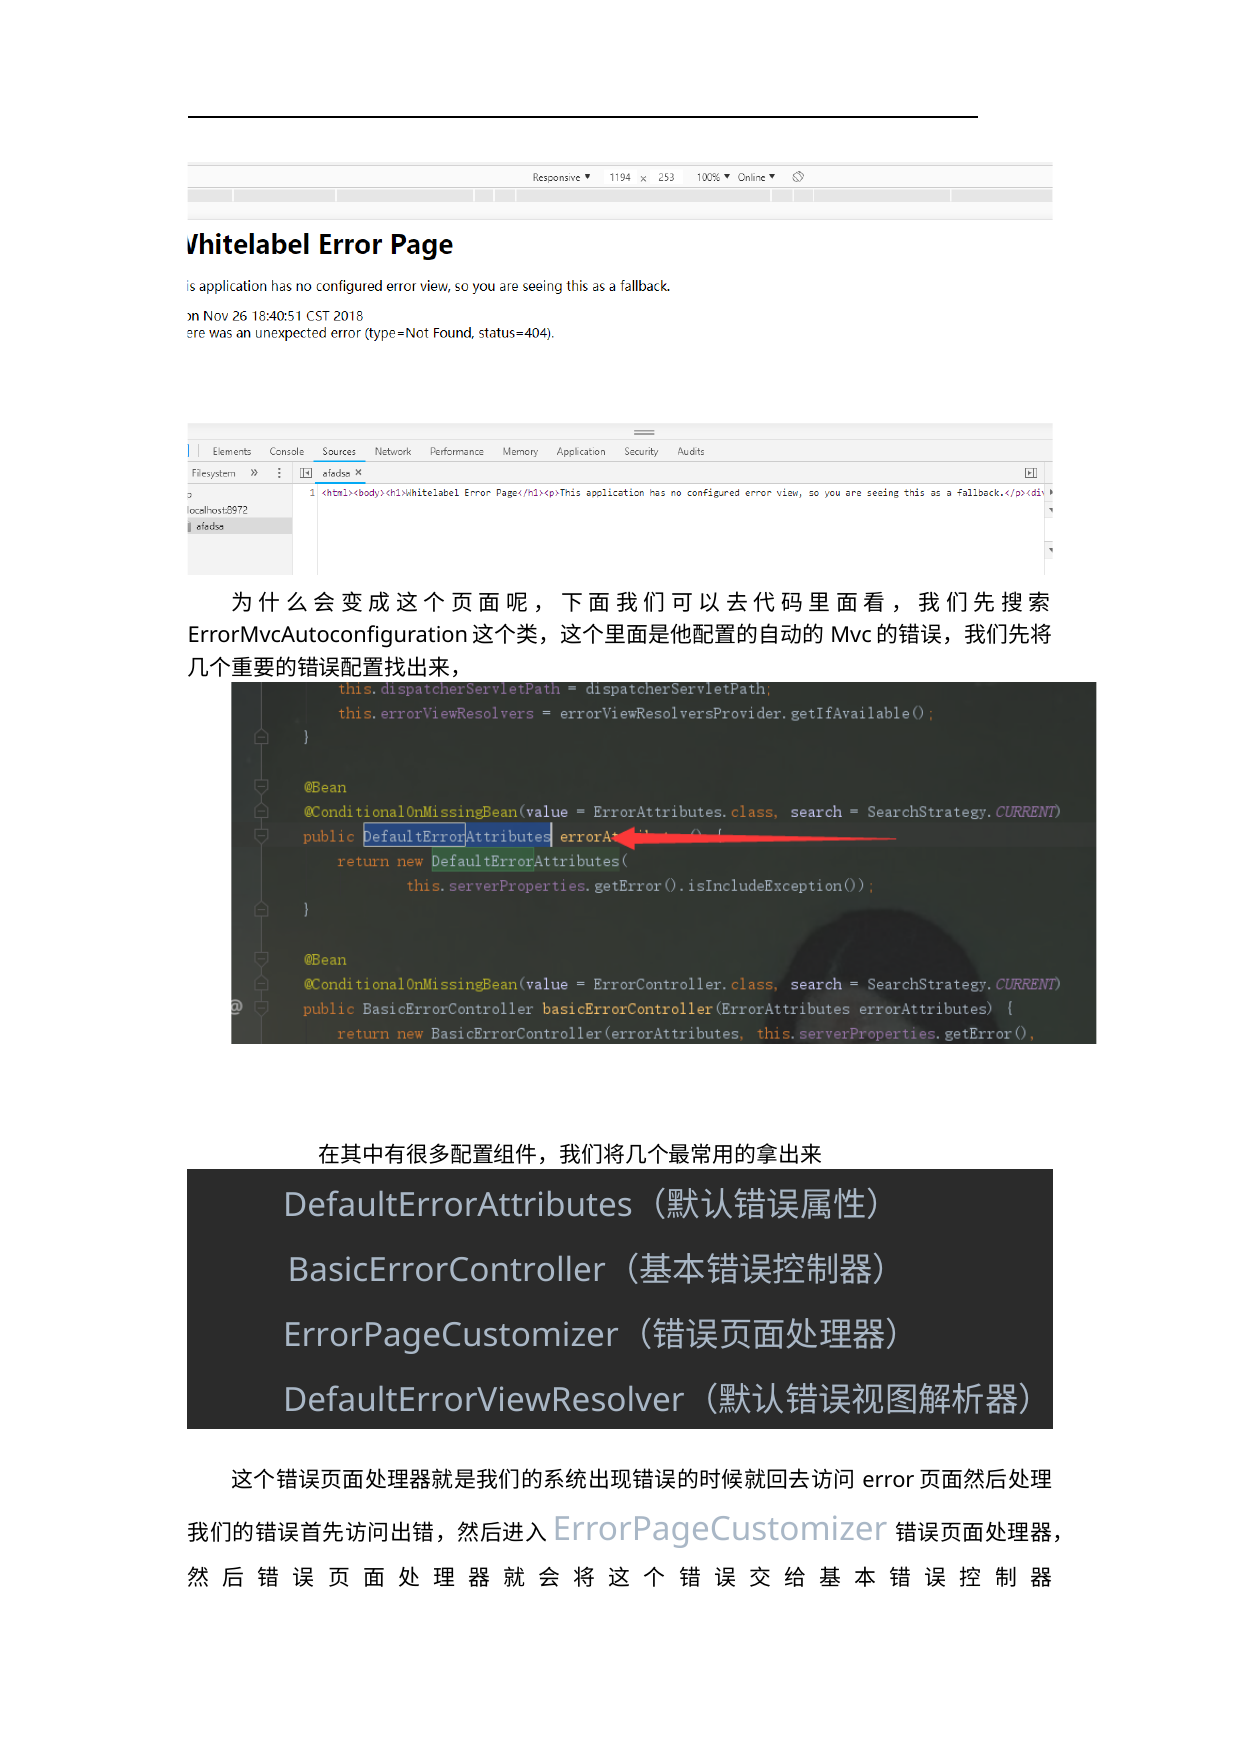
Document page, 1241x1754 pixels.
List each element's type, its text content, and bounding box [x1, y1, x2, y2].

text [187, 1462, 1053, 1592]
picture [187, 162, 1053, 575]
picture [231, 682, 1097, 1044]
text DefaultErrorAttributes（默认错误属性） [187, 1169, 1053, 1234]
text 为什么会变成这个页面呢，下面我们可以去代码里面看，我们先搜索ErrorMvcAutoconfiguration这个类，这个里面是他配置的自动的Mvc的错误，我们先将几个重要的错误配置找出来， [187, 584, 1053, 682]
text 在其中有很多配置组件，我们将几个最常用的拿出来 [187, 1137, 1053, 1169]
text ErrorPageCustomizer（错误页面处理器） [187, 1299, 1053, 1364]
text DefaultErrorViewResolver（默认错误视图解析器） [187, 1364, 1053, 1429]
text BasicErrorController（基本错误控制器） [187, 1234, 1053, 1299]
